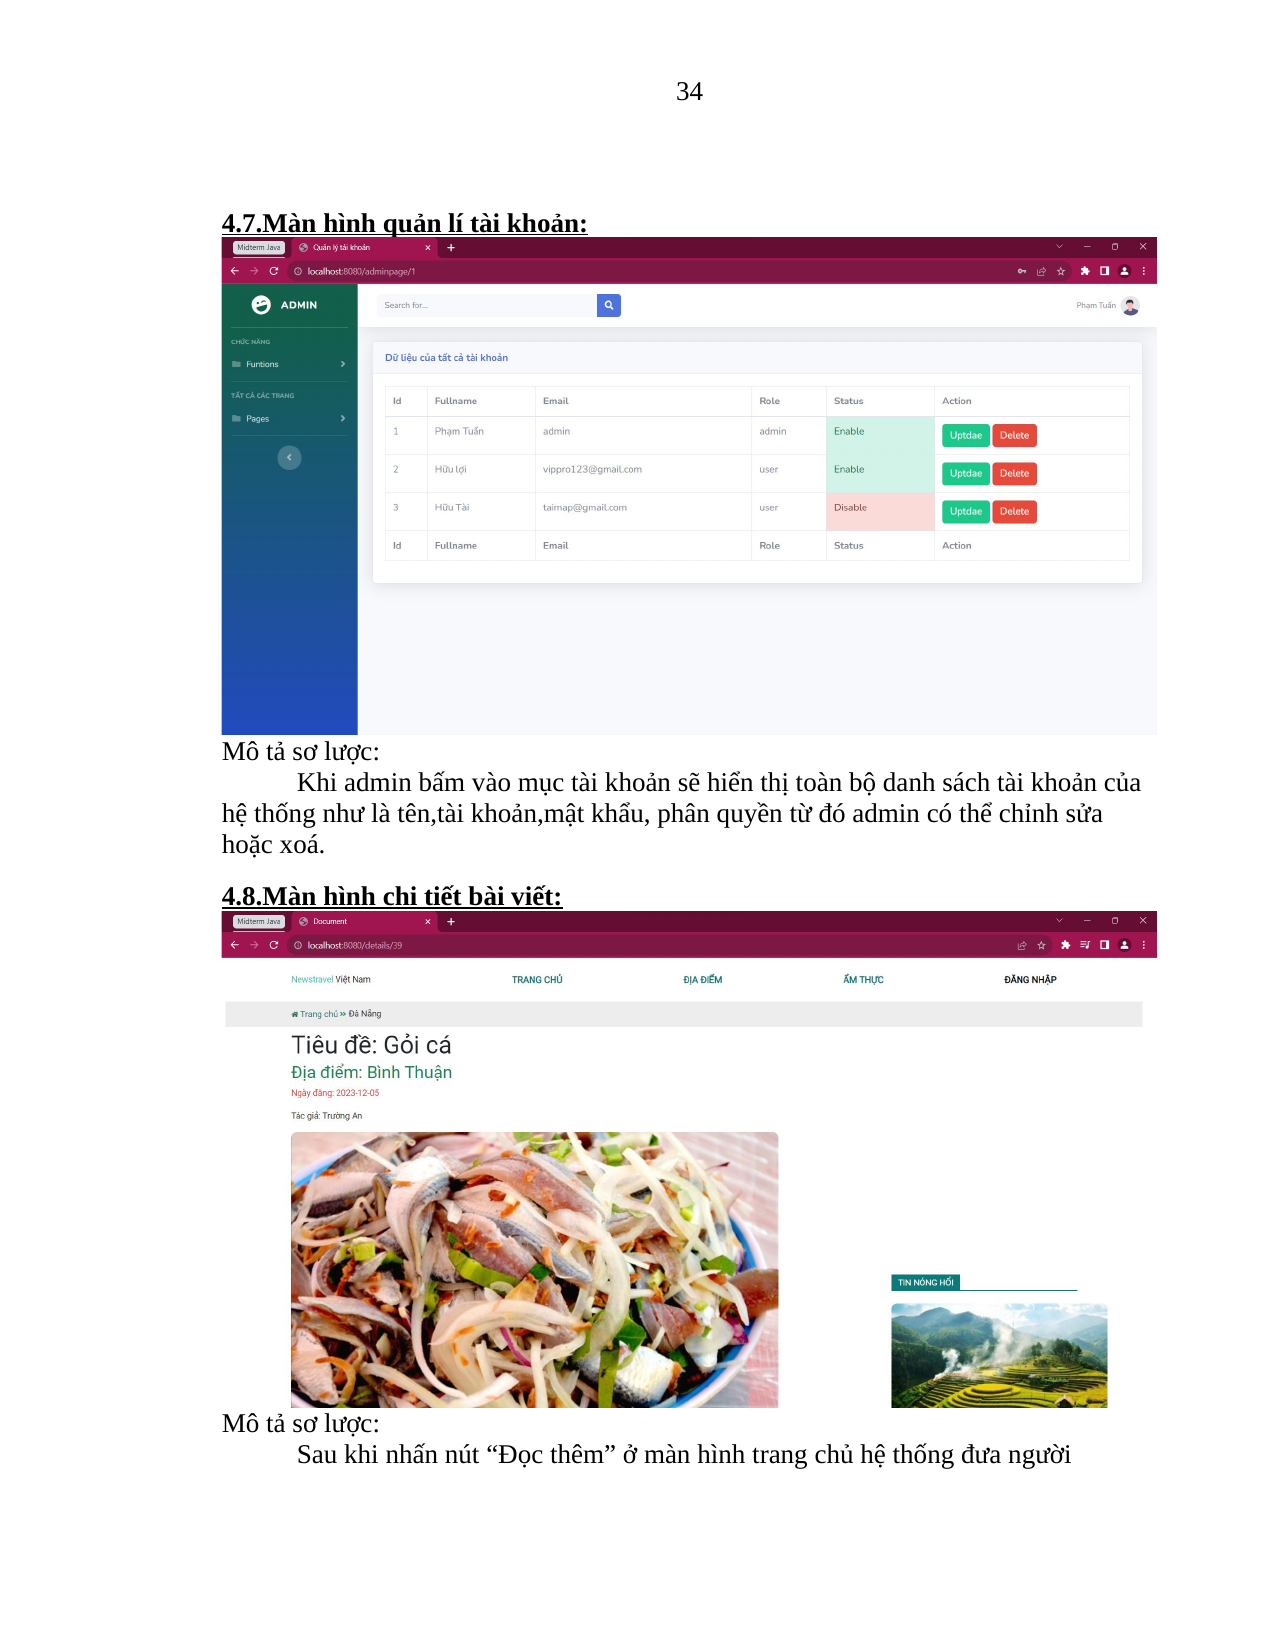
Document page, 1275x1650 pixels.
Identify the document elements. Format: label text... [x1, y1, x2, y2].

text Khi admin bấm vào mục tài khoản sẽ hiển thị toàn bộ danh sách tài khoản của hệ thống như là tên,tài khoản,mật khẩu, phân quyền từ đó admin có thể chỉnh sửa hoặc xoá. [222, 766, 1157, 859]
text Sau khi nhấn nút “Đọc thêm” ở màn hình trang chủ hệ thống đưa người [222, 1438, 1157, 1469]
text Mô tả sơ lược: [222, 1408, 1157, 1438]
picture [221, 237, 1157, 735]
subtitle 4.7.Màn hình quản lí tài khoản: [222, 207, 1157, 237]
text Mô tả sơ lược: [222, 735, 1157, 766]
subtitle 4.8.Màn hình chi tiết bài viết: [222, 880, 1157, 911]
picture [221, 911, 1157, 1408]
